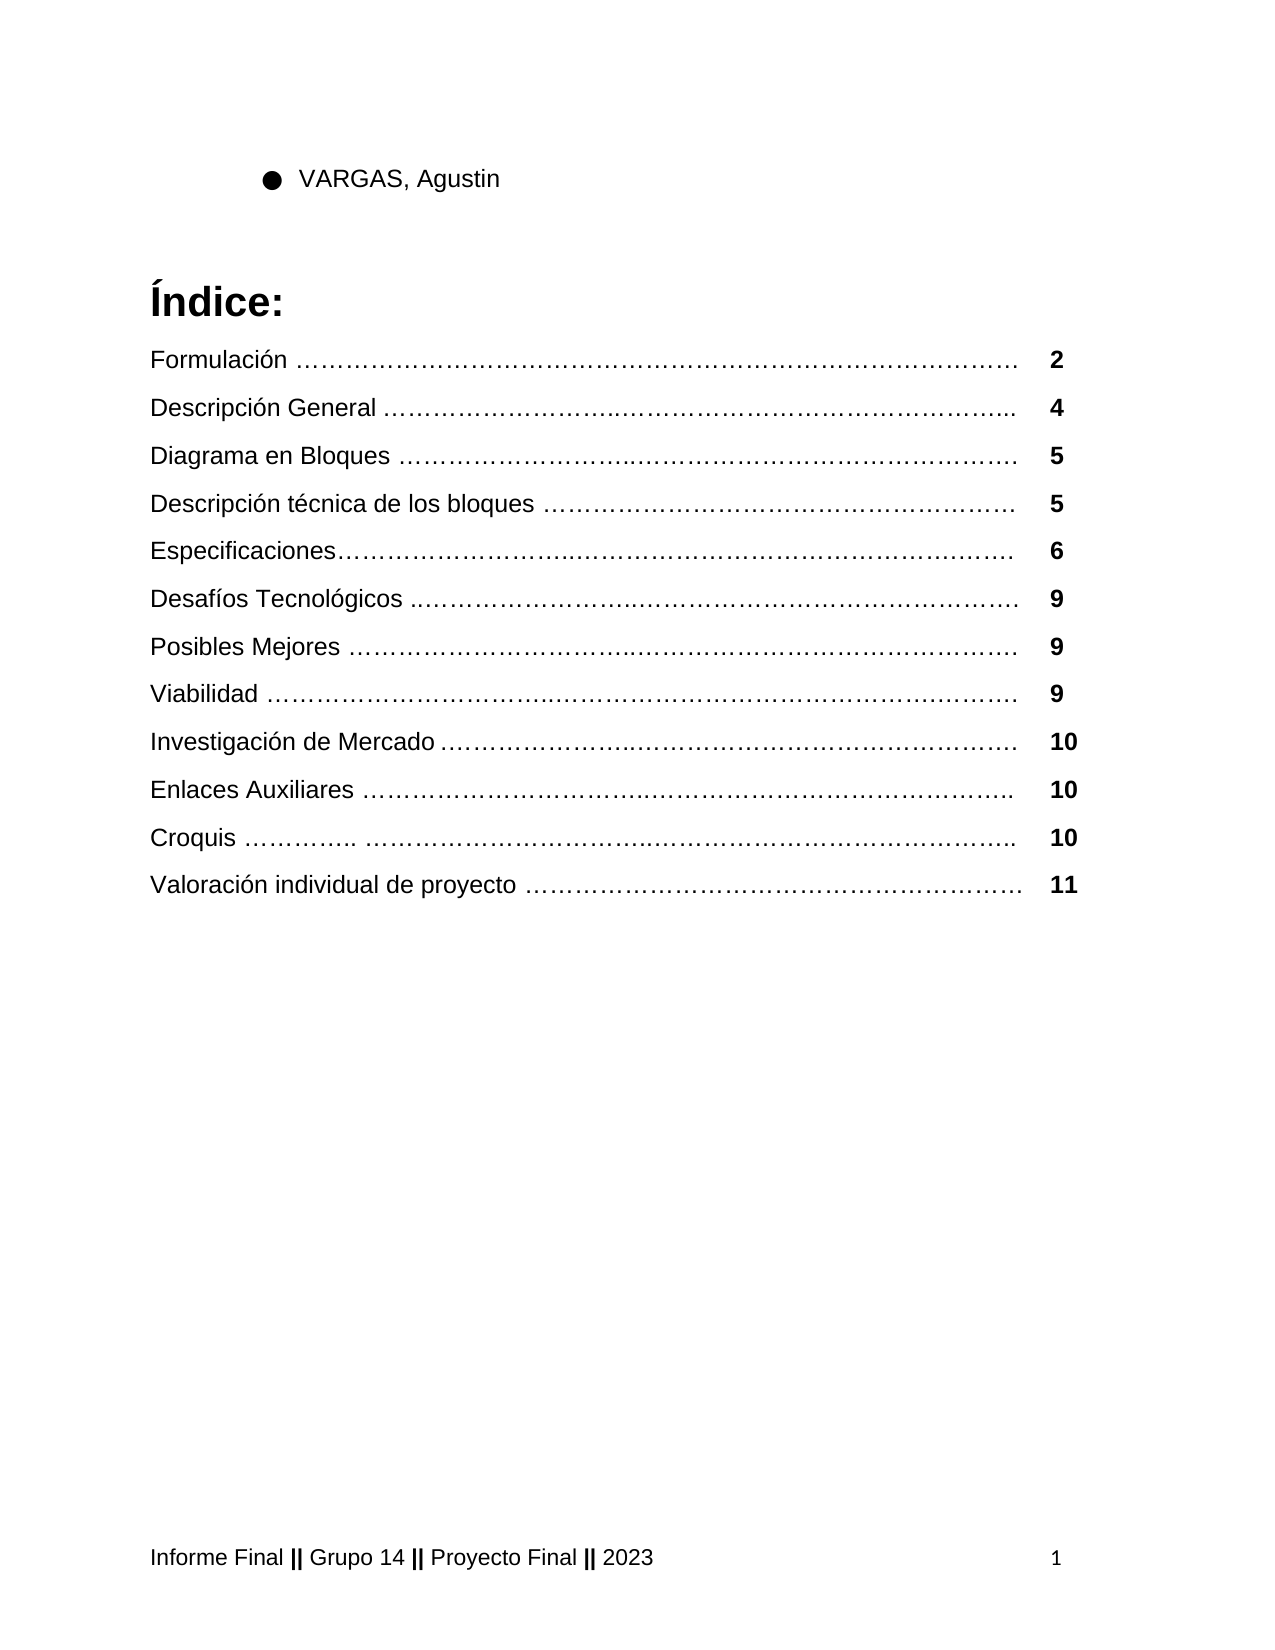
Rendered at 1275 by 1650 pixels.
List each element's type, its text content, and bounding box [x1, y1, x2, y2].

text Viabilidad ……………………………..……………………………………….………. 9 [150, 679, 1125, 708]
list VARGAS, Agustin [261, 150, 1125, 201]
text Posibles Mejores ……………………………..………………………………………. 9 [150, 632, 1125, 661]
text Valoración individual de proyecto …………………………………………………… 11 [150, 870, 1125, 899]
text Enlaces Auxiliares ……………………………..…………………………………….. 10 [150, 775, 1125, 804]
text Índice: [150, 277, 1125, 325]
text Descripción técnica de los bloques ………………………………………………… 5 [150, 489, 1125, 517]
text Formulación …………………………………………………………………………… 2 [150, 346, 1125, 374]
text Especificaciones………………………..……………………………………….……. 6 [150, 536, 1125, 565]
text Investigación de Mercado .…………………..………………………………………. 10 [150, 727, 1125, 756]
text Diagrama en Bloques ………………………..………………………………………. 5 [150, 441, 1125, 470]
text Desafíos Tecnológicos ..……………………..………………………………………. 9 [150, 584, 1125, 613]
text Descripción General ………………………..………………………………………... 4 [150, 393, 1125, 422]
text Croquis ………….. ……………………………..…………………………………….. 10 [150, 823, 1125, 851]
